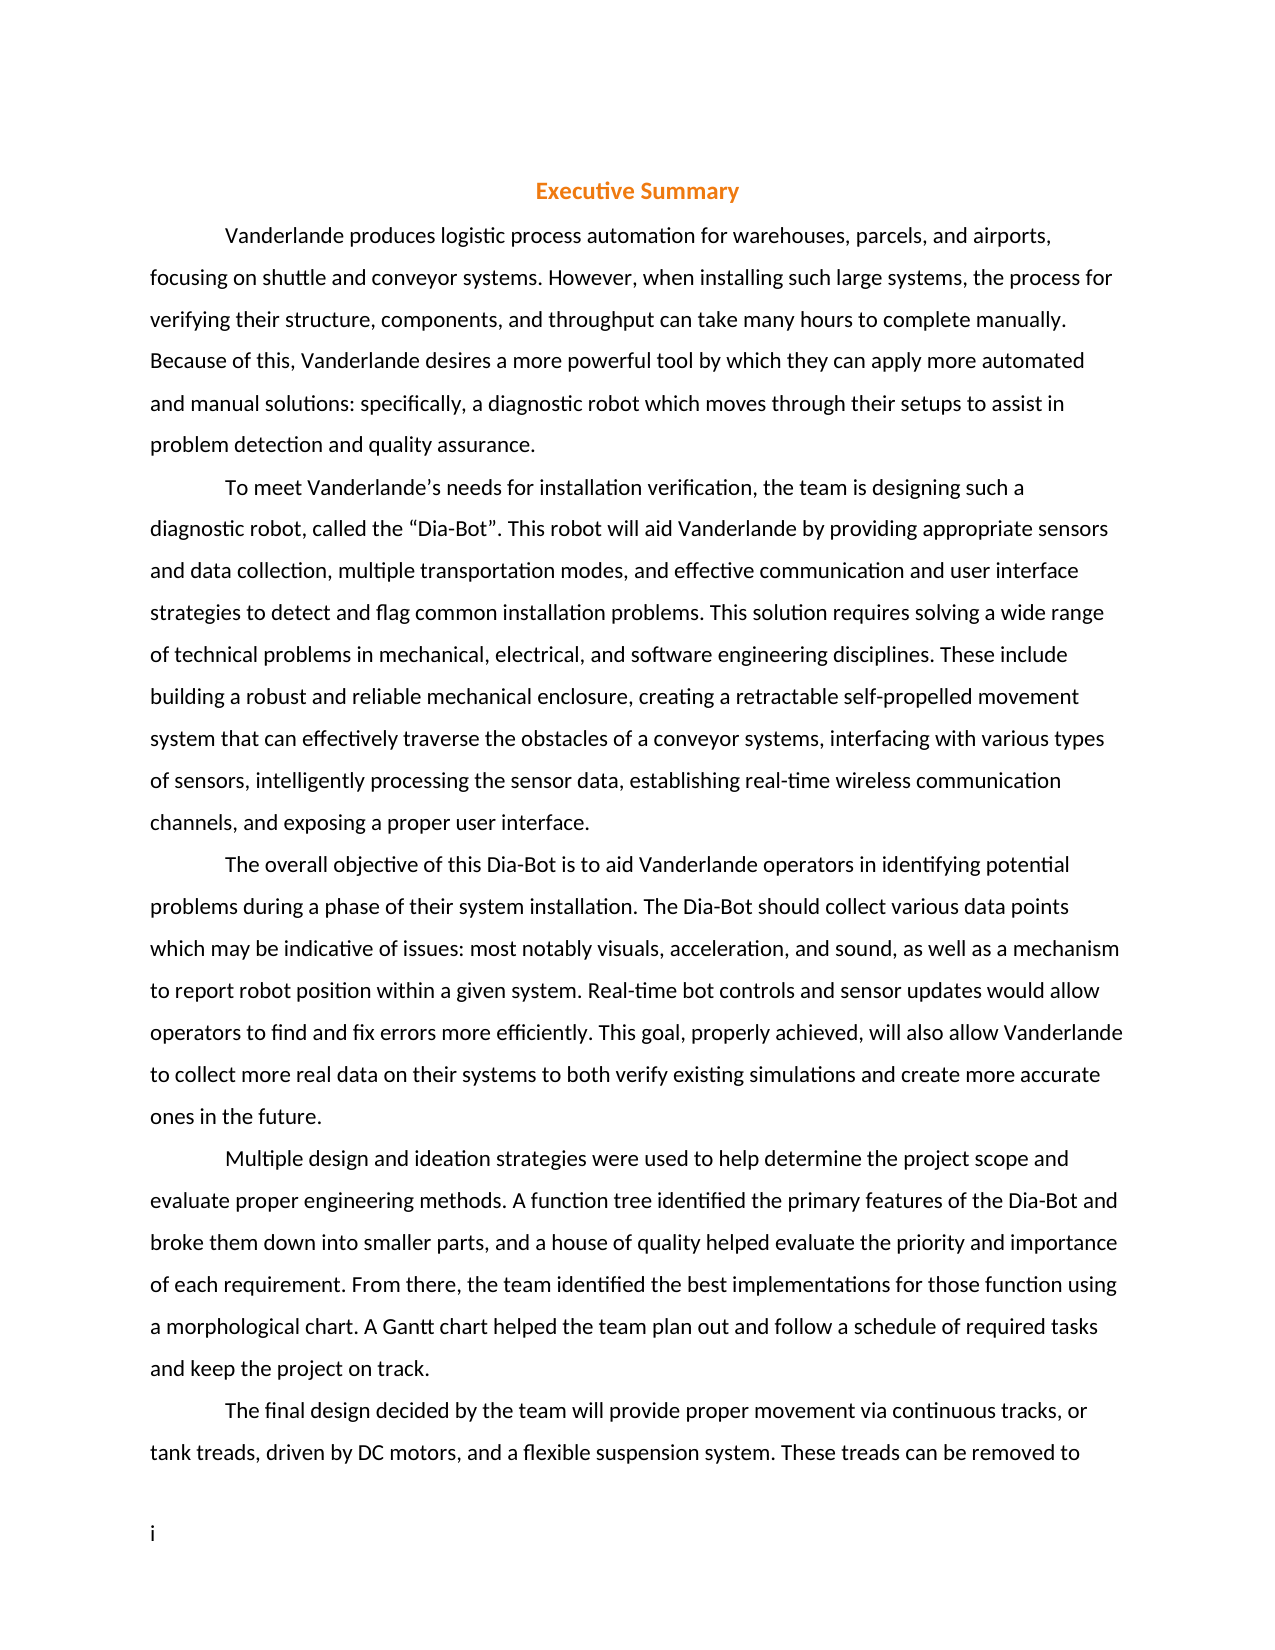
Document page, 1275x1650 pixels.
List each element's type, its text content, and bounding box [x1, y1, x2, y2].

text To meet Vanderlande’s needs for installation verification, the team is designing such a diagnostic robot, called the “Dia-Bot”. This robot will aid Vanderlande by providing appropriate sensors and data collection, multiple transportation modes, and effective communication and user interface strategies to detect and flag common installation problems. This solution requires solving a wide range of technical problems in mechanical, electrical, and software engineering disciplines. These include building a robust and reliable mechanical enclosure, creating a retractable self-propelled movement system that can effectively traverse the obstacles of a conveyor systems, interfacing with various types of sensors, intelligently processing the sensor data, establishing real-time wireless communication channels, and exposing a proper user interface. [150, 473, 1125, 836]
subtitle Executive Summary [150, 175, 1125, 206]
text Multiple design and ideation strategies were used to help determine the project scope and evaluate proper engineering methods. A function tree identified the primary features of the Dia-Bot and broke them down into smaller parts, and a house of quality helped evaluate the priority and importance of each requirement. From there, the team identified the best implementations for those function using a morphological chart. A Gantt chart helped the team plan out and follow a schedule of required tasks and keep the project on track. [150, 1144, 1125, 1382]
text Vanderlande produces logistic process automation for warehouses, parcels, and airports, focusing on shuttle and conveyor systems. However, when installing such large systems, the process for verifying their structure, components, and throughput can take many hours to complete manually. Because of this, Vanderlande desires a more powerful tool by which they can apply more automated and manual solutions: specifically, a diagnostic robot which moves through their setups to assist in problem detection and quality assurance. [150, 221, 1125, 459]
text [150, 1396, 1125, 1466]
text The overall objective of this Dia-Bot is to aid Vanderlande operators in identifying potential problems during a phase of their system installation. The Dia-Bot should collect various data points which may be indicative of issues: most notably visuals, acceleration, and sound, as well as a mechanism to report robot position within a given system. Real-time bot controls and sensor updates would allow operators to find and fix errors more efficiently. This goal, properly achieved, will also allow Vanderlande to collect more real data on their systems to both verify existing simulations and create more accurate ones in the future. [150, 850, 1125, 1130]
